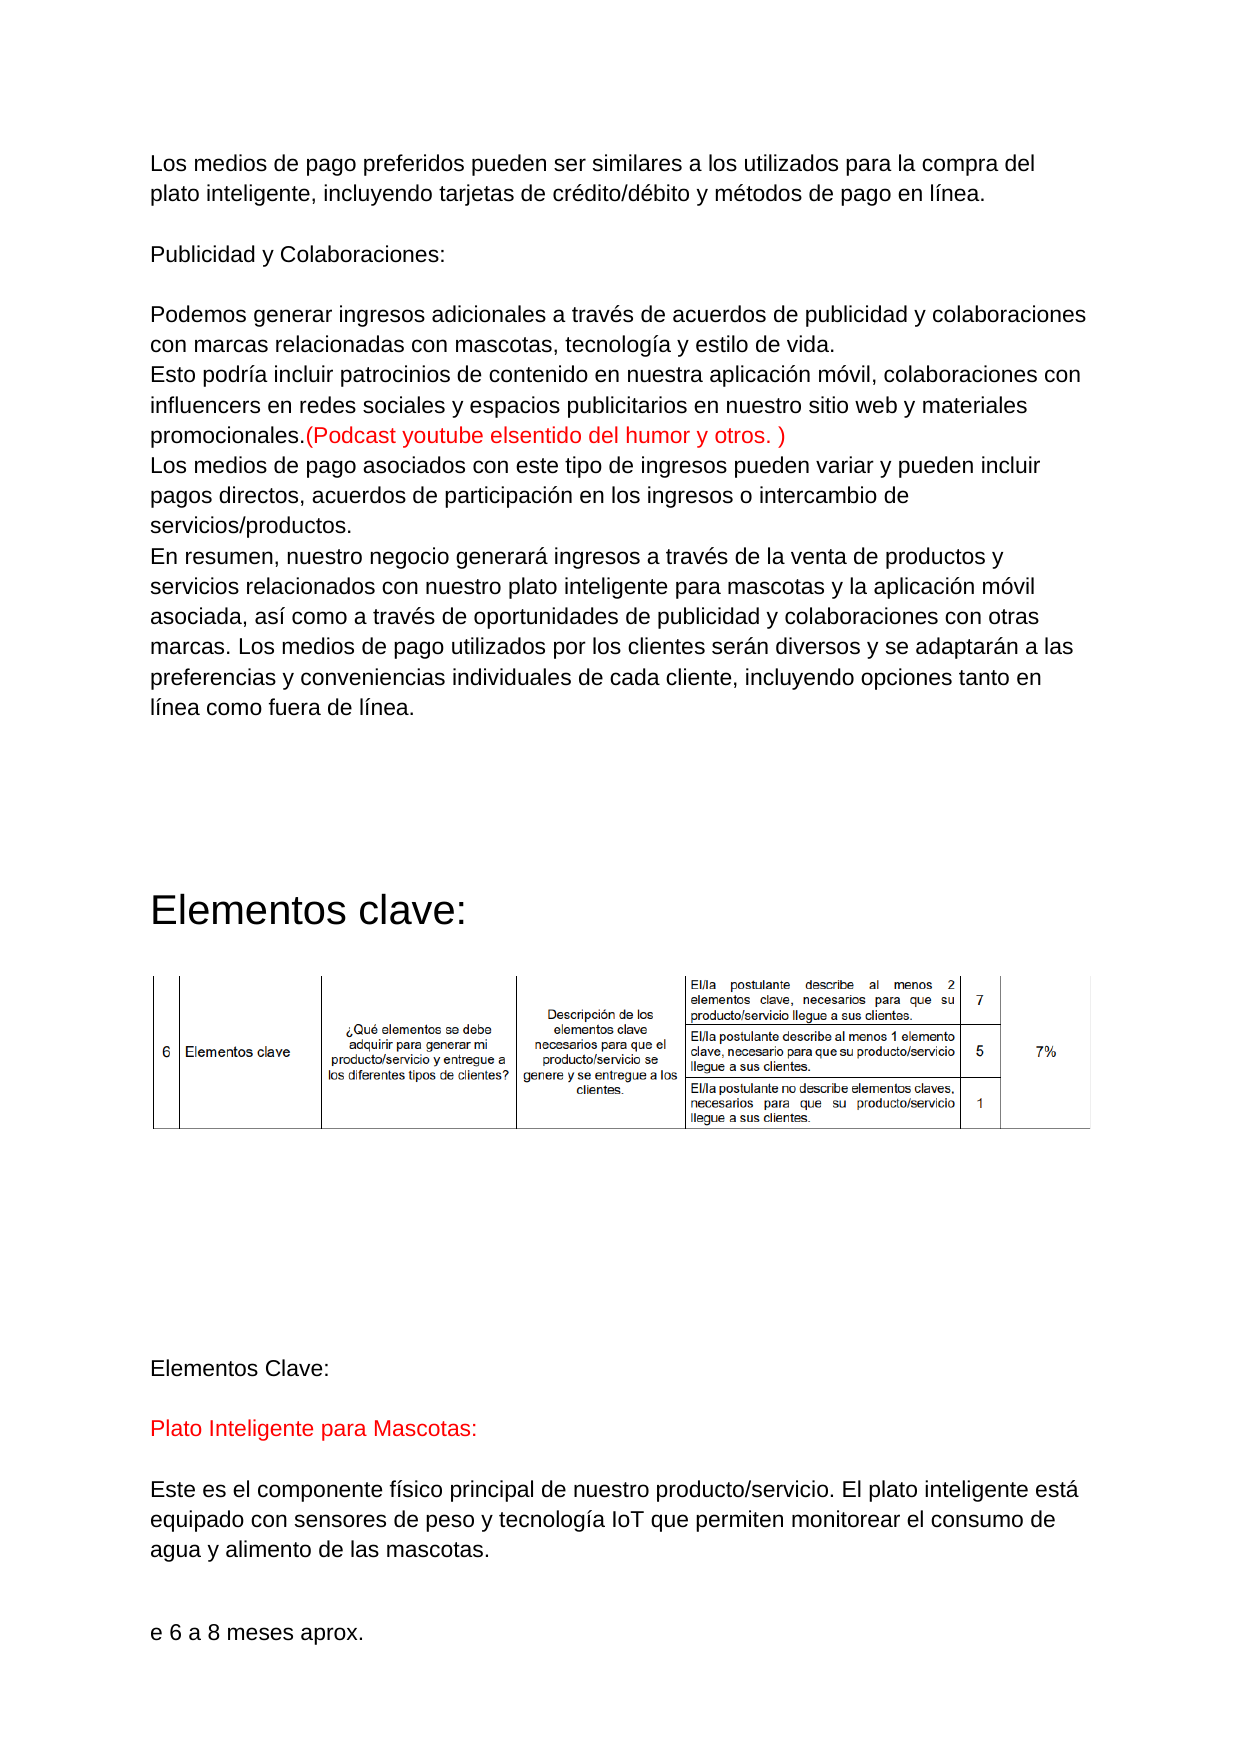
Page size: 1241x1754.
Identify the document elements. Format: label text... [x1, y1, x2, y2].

text Los medios de pago asociados con este tipo de ingresos pueden variar y pueden incluir pagos directos, acuerdos de participación en los ingresos o intercambio de servicios/productos. [150, 452, 1090, 539]
text Elementos Clave: [150, 1355, 1090, 1381]
subtitle Elementos clave: [150, 885, 1090, 933]
text Plato Inteligente para Mascotas: [150, 1415, 1090, 1442]
text Los medios de pago preferidos pueden ser similares a los utilizados para la compra del plato inteligente, incluyendo tarjetas de crédito/débito y métodos de pago en línea. [150, 150, 1090, 207]
text En resumen, nuestro negocio generará ingresos a través de la venta de productos y servicios relacionados con nuestro plato inteligente para mascotas y la aplicación móvil asociada, así como a través de oportunidades de publicidad y colaboraciones con otras marcas. Los medios de pago utilizados por los clientes serán diversos y se adaptarán a las preferencias y conveniencias individuales de cada cliente, incluyendo opciones tanto en línea como fuera de línea. [150, 543, 1090, 720]
text Podemos generar ingresos adicionales a través de acuerdos de publicidad y colaboraciones con marcas relacionadas con mascotas, tecnología y estilo de vida. [150, 301, 1090, 358]
text Este es el componente físico principal de nuestro producto/servicio. El plato inteligente está equipado con sensores de peso y tecnología IoT que permiten monitorear el consumo de agua y alimento de las mascotas. [150, 1476, 1090, 1562]
text Esto podría incluir patrocinios de contenido en nuestra aplicación móvil, colaboraciones con influencers en redes sociales y espacios publicitarios en nuestro sitio web y materiales promocionales.(Podcast youtube elsentido del humor y otros. ) [150, 361, 1090, 448]
picture [150, 976, 1091, 1129]
text Publicidad y Colaboraciones: [150, 241, 1090, 267]
